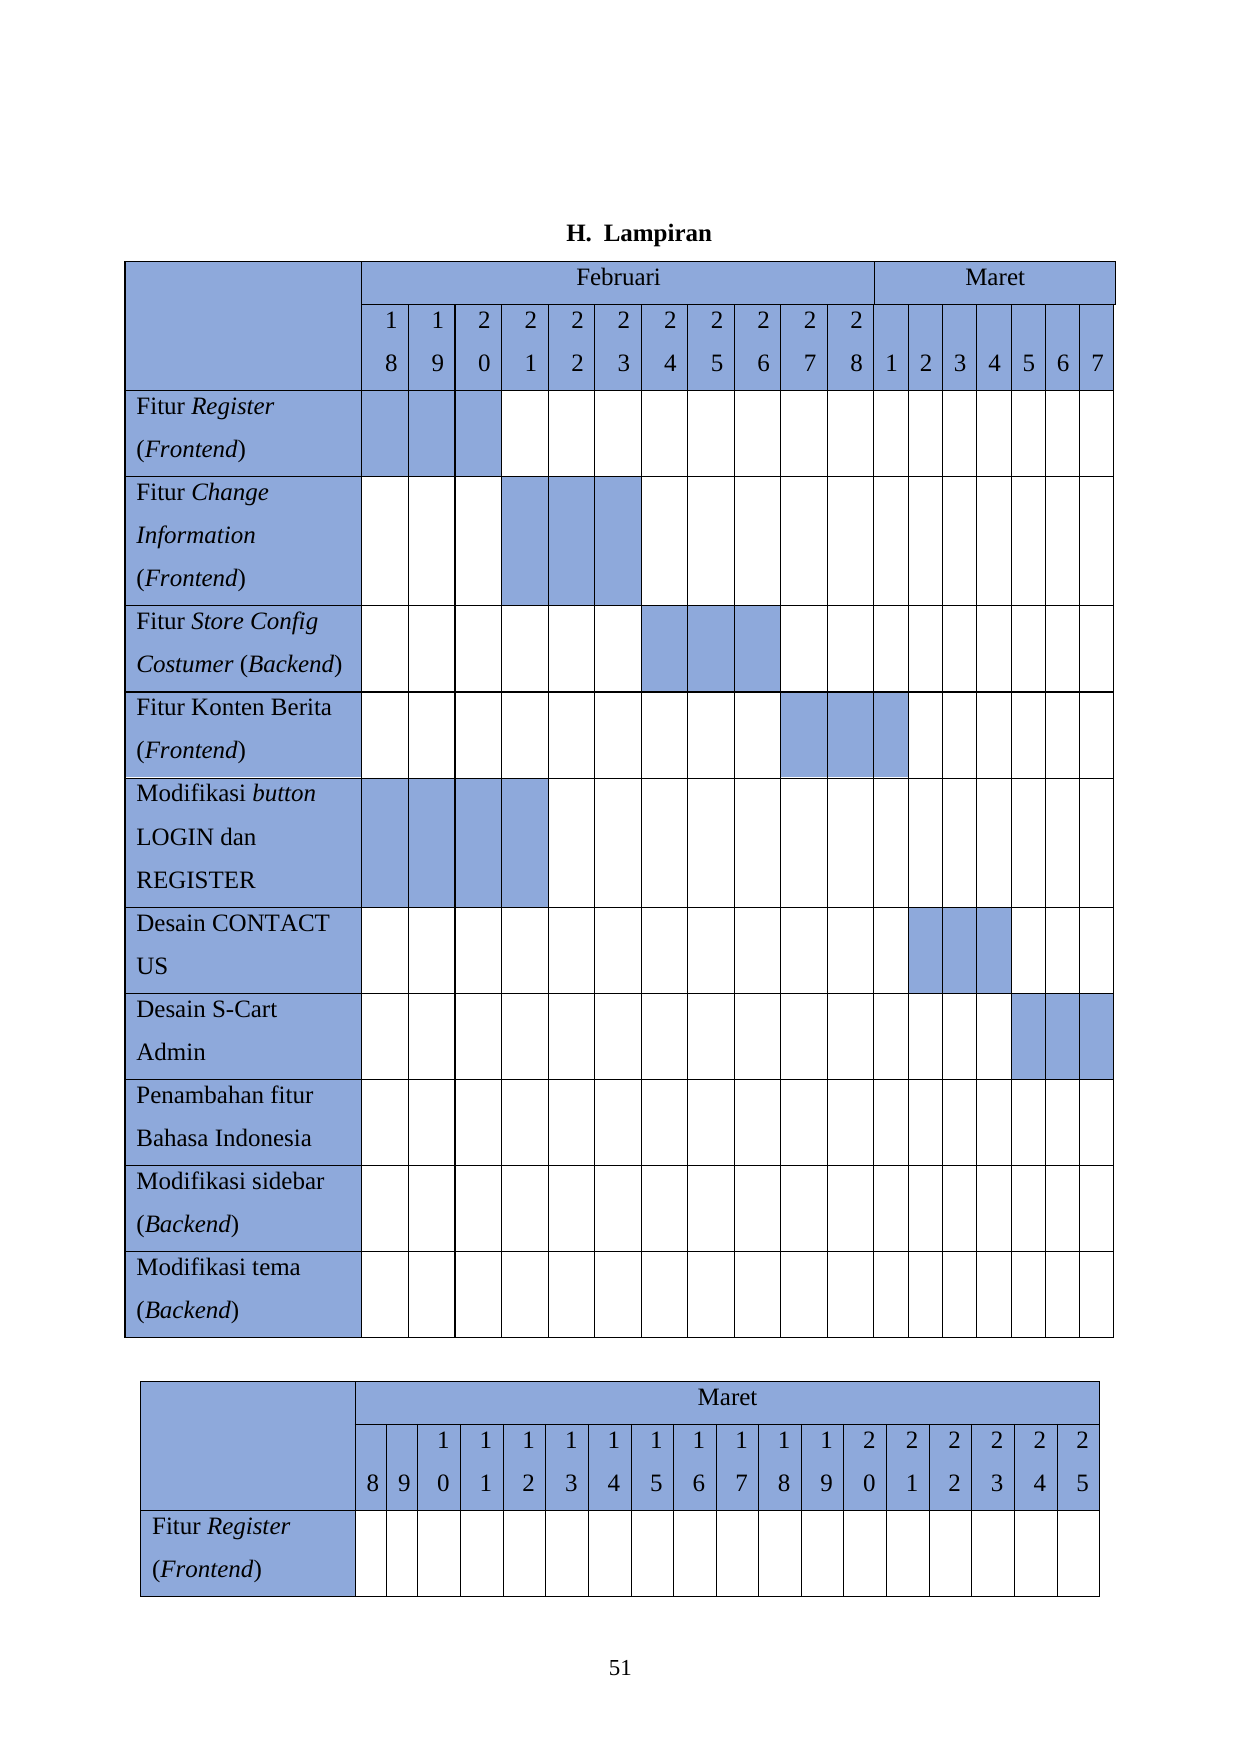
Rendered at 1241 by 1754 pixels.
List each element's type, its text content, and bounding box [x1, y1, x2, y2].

table_cell 3 [943, 305, 976, 390]
table_cell [735, 1252, 780, 1337]
table_cell [943, 1166, 976, 1251]
table_cell [362, 693, 408, 777]
table_cell [874, 606, 908, 691]
table_cell [1012, 1080, 1045, 1165]
table_cell [387, 1511, 417, 1596]
table_cell [502, 779, 548, 907]
table_cell [642, 1166, 687, 1251]
table_cell [589, 1511, 631, 1596]
table_cell [642, 391, 687, 476]
table_cell 16 [674, 1425, 716, 1510]
table_cell 23 [595, 305, 641, 390]
table_cell [943, 391, 976, 476]
table_cell [595, 1080, 641, 1165]
table_cell 28 [828, 305, 873, 390]
table_cell [874, 477, 908, 605]
table_cell [409, 1252, 454, 1337]
table_cell [1080, 908, 1113, 993]
table_cell [1058, 1511, 1099, 1596]
table_cell 10 [418, 1425, 460, 1510]
table_cell 21 [502, 305, 548, 390]
table_cell [1046, 1166, 1079, 1251]
table_cell 22 [549, 305, 594, 390]
table_cell [943, 779, 976, 907]
table_cell Fitur Change Information (Frontend) [126, 477, 361, 605]
table_cell [930, 1511, 971, 1596]
table_cell 6 [1046, 305, 1079, 390]
table_cell [828, 693, 873, 777]
table_cell [504, 1511, 545, 1596]
table_cell 22 [930, 1425, 971, 1510]
table_cell [1046, 908, 1079, 993]
table_cell [688, 477, 734, 605]
table_cell [409, 693, 454, 777]
table_cell [828, 391, 873, 476]
table_cell [943, 606, 976, 691]
table_cell [456, 779, 501, 907]
table_cell [717, 1511, 758, 1596]
table_cell [1012, 1252, 1045, 1337]
table_header Maret [356, 1382, 1099, 1424]
table_cell 12 [504, 1425, 545, 1510]
table_cell 25 [688, 305, 734, 390]
table_cell 9 [387, 1425, 417, 1510]
table_header Februari [362, 262, 874, 304]
table_cell 19 [409, 305, 454, 390]
table_cell [1012, 779, 1045, 907]
table_cell [362, 606, 408, 691]
table_cell [409, 908, 454, 993]
table_cell [828, 606, 873, 691]
table_cell [642, 477, 687, 605]
table_cell [943, 994, 976, 1079]
table_cell Modifikasi button LOGIN dan REGISTER [126, 779, 361, 907]
table_cell [362, 779, 408, 907]
table_cell [735, 1080, 780, 1165]
table_cell [456, 994, 501, 1079]
table_cell [1080, 1252, 1113, 1337]
table_cell [549, 779, 594, 907]
table_cell [642, 606, 687, 691]
table_cell [874, 1080, 908, 1165]
table_cell [781, 1166, 827, 1251]
table_cell [844, 1511, 886, 1596]
table_cell [362, 994, 408, 1079]
table_cell [828, 1166, 873, 1251]
table_cell [1080, 994, 1113, 1079]
table_cell [781, 1252, 827, 1337]
table_cell [874, 908, 908, 993]
table_cell [909, 779, 942, 907]
table_cell [549, 693, 594, 777]
table_cell [595, 1166, 641, 1251]
table_cell [1046, 606, 1079, 691]
table_cell [362, 477, 408, 605]
table_cell [1046, 693, 1079, 777]
table_cell [549, 994, 594, 1079]
table_cell [972, 1511, 1014, 1596]
table_cell Fitur Register (Frontend) [126, 391, 361, 476]
table_cell [642, 779, 687, 907]
table_cell [502, 391, 548, 476]
subtitle Lampiran [187, 218, 1090, 247]
table_cell [1080, 1166, 1113, 1251]
table_cell [781, 994, 827, 1079]
table_cell [688, 606, 734, 691]
table_cell [887, 1511, 929, 1596]
table_cell [456, 1166, 501, 1251]
table_cell 21 [887, 1425, 929, 1510]
table_cell [1012, 908, 1045, 993]
table_cell [909, 693, 942, 777]
table_cell [456, 391, 501, 476]
table_cell [688, 693, 734, 777]
table_cell [874, 1252, 908, 1337]
table_cell [456, 1252, 501, 1337]
table_cell 24 [1015, 1425, 1057, 1510]
table_cell [977, 908, 1011, 993]
table_cell Fitur Store Config Costumer (Backend) [126, 606, 361, 691]
table_cell [456, 693, 501, 777]
table_cell [549, 908, 594, 993]
table_cell [802, 1511, 843, 1596]
table_cell [642, 908, 687, 993]
table_cell [781, 606, 827, 691]
table_cell [688, 1080, 734, 1165]
table_cell [909, 477, 942, 605]
table_cell [595, 908, 641, 993]
table_cell [595, 1252, 641, 1337]
table_cell [1015, 1511, 1057, 1596]
table_cell [1012, 994, 1045, 1079]
table_cell [1012, 693, 1045, 777]
table_cell [874, 1166, 908, 1251]
table_cell Penambahan fitur Bahasa Indonesia [126, 1080, 361, 1165]
table_cell [1012, 606, 1045, 691]
table_cell [502, 1166, 548, 1251]
table_cell [781, 779, 827, 907]
table_cell [735, 779, 780, 907]
table_cell 15 [632, 1425, 673, 1510]
table_cell [874, 994, 908, 1079]
table_cell [1080, 693, 1113, 777]
table_cell [409, 606, 454, 691]
table_cell [828, 994, 873, 1079]
table_cell [735, 477, 780, 605]
table_cell 25 [1058, 1425, 1099, 1510]
table_cell [1080, 477, 1113, 605]
table_cell [502, 1252, 548, 1337]
table_cell [735, 908, 780, 993]
table_cell [688, 1166, 734, 1251]
table_cell 24 [642, 305, 687, 390]
table_cell [595, 606, 641, 691]
table_cell [1012, 1166, 1045, 1251]
table_cell [735, 1166, 780, 1251]
table_cell [874, 693, 908, 777]
table_cell [759, 1511, 801, 1596]
table_cell [909, 1252, 942, 1337]
table_cell [688, 779, 734, 907]
table_cell [362, 1166, 408, 1251]
table_cell [1046, 477, 1079, 605]
table_cell [502, 994, 548, 1079]
table_cell Desain S-Cart Admin [126, 994, 361, 1079]
table_cell 2 [909, 305, 942, 390]
table_cell [456, 477, 501, 605]
table_cell [461, 1511, 503, 1596]
table_cell [688, 1252, 734, 1337]
table_cell [456, 606, 501, 691]
table_cell [549, 1080, 594, 1165]
table_cell 13 [546, 1425, 588, 1510]
table_cell [595, 391, 641, 476]
table_cell 1 [874, 305, 908, 390]
table_cell [1046, 1080, 1079, 1165]
table_cell [642, 994, 687, 1079]
table_cell [502, 606, 548, 691]
table_cell [688, 391, 734, 476]
table_cell 14 [589, 1425, 631, 1510]
table_header [141, 1382, 355, 1510]
table_cell [828, 477, 873, 605]
table_cell [909, 908, 942, 993]
table_cell [409, 477, 454, 605]
table_cell [642, 1252, 687, 1337]
table_cell [977, 477, 1011, 605]
table_cell [409, 1080, 454, 1165]
table_cell [549, 1252, 594, 1337]
table_cell [1080, 779, 1113, 907]
table_cell [977, 779, 1011, 907]
table_cell [909, 1080, 942, 1165]
table_cell [977, 693, 1011, 777]
table_cell 7 [1080, 305, 1113, 390]
table_cell [977, 994, 1011, 1079]
table_cell [409, 994, 454, 1079]
table_cell [1046, 994, 1079, 1079]
table_cell Desain CONTACT US [126, 908, 361, 993]
table_cell [356, 1511, 386, 1596]
table_cell 8 [356, 1425, 386, 1510]
table_cell [632, 1511, 673, 1596]
table_cell 23 [972, 1425, 1014, 1510]
table_cell [1012, 477, 1045, 605]
table_cell [943, 477, 976, 605]
table_cell [1080, 1080, 1113, 1165]
table_cell [977, 606, 1011, 691]
table_cell [909, 606, 942, 691]
table_cell Modifikasi tema (Backend) [126, 1252, 361, 1337]
table_cell 19 [802, 1425, 843, 1510]
table_cell 18 [759, 1425, 801, 1510]
table_cell [977, 1080, 1011, 1165]
table_cell [595, 477, 641, 605]
table_cell Modifikasi sidebar (Backend) [126, 1166, 361, 1251]
table_header [126, 262, 361, 390]
table_cell [502, 908, 548, 993]
table_cell 11 [461, 1425, 503, 1510]
table_cell [362, 1252, 408, 1337]
table_cell [418, 1511, 460, 1596]
table_cell Fitur Konten Berita (Frontend) [126, 693, 361, 777]
table_cell [595, 693, 641, 777]
table_cell [642, 1080, 687, 1165]
table_cell [781, 1080, 827, 1165]
table_cell [943, 1080, 976, 1165]
table_cell [456, 1080, 501, 1165]
table_cell [549, 1166, 594, 1251]
table_cell [1046, 1252, 1079, 1337]
table_cell [409, 391, 454, 476]
table_cell [874, 391, 908, 476]
table_cell [909, 994, 942, 1079]
table_cell Fitur Register (Frontend) [141, 1511, 355, 1596]
table_cell [977, 1252, 1011, 1337]
table_cell [362, 908, 408, 993]
table_cell [502, 693, 548, 777]
table_cell [1080, 391, 1113, 476]
table_cell [688, 994, 734, 1079]
table_header Maret [875, 262, 1115, 304]
table_cell [828, 779, 873, 907]
table_cell [828, 908, 873, 993]
table_cell 20 [456, 305, 501, 390]
table_cell [781, 908, 827, 993]
table_cell [362, 1080, 408, 1165]
table_cell [735, 994, 780, 1079]
table_cell [977, 1166, 1011, 1251]
table_cell [781, 693, 827, 777]
table_cell 27 [781, 305, 827, 390]
table_cell 4 [977, 305, 1011, 390]
table_cell [595, 779, 641, 907]
table_cell [1080, 606, 1113, 691]
table_cell [735, 693, 780, 777]
table_cell [1012, 391, 1045, 476]
table_cell [595, 994, 641, 1079]
table_cell [1046, 391, 1079, 476]
table_cell 20 [844, 1425, 886, 1510]
table_cell [735, 391, 780, 476]
table_cell [828, 1080, 873, 1165]
table_cell [549, 391, 594, 476]
table_cell [781, 391, 827, 476]
table_cell [874, 779, 908, 907]
table_cell [456, 908, 501, 993]
table_cell [688, 908, 734, 993]
table_cell [502, 477, 548, 605]
table_cell [735, 606, 780, 691]
table_cell [909, 1166, 942, 1251]
table_cell [943, 1252, 976, 1337]
table_cell 18 [362, 305, 408, 390]
table_cell 26 [735, 305, 780, 390]
table_cell [781, 477, 827, 605]
table_cell [977, 391, 1011, 476]
table_cell [943, 908, 976, 993]
table_cell [674, 1511, 716, 1596]
table_cell [502, 1080, 548, 1165]
table_cell 17 [717, 1425, 758, 1510]
table_cell [549, 606, 594, 691]
table_cell [409, 779, 454, 907]
table_cell [1046, 779, 1079, 907]
table_cell [642, 693, 687, 777]
table_cell [909, 391, 942, 476]
table_cell [409, 1166, 454, 1251]
table_cell 5 [1012, 305, 1045, 390]
table_cell [546, 1511, 588, 1596]
table_cell [362, 391, 408, 476]
table_cell [549, 477, 594, 605]
table_cell [828, 1252, 873, 1337]
table_cell [943, 693, 976, 777]
